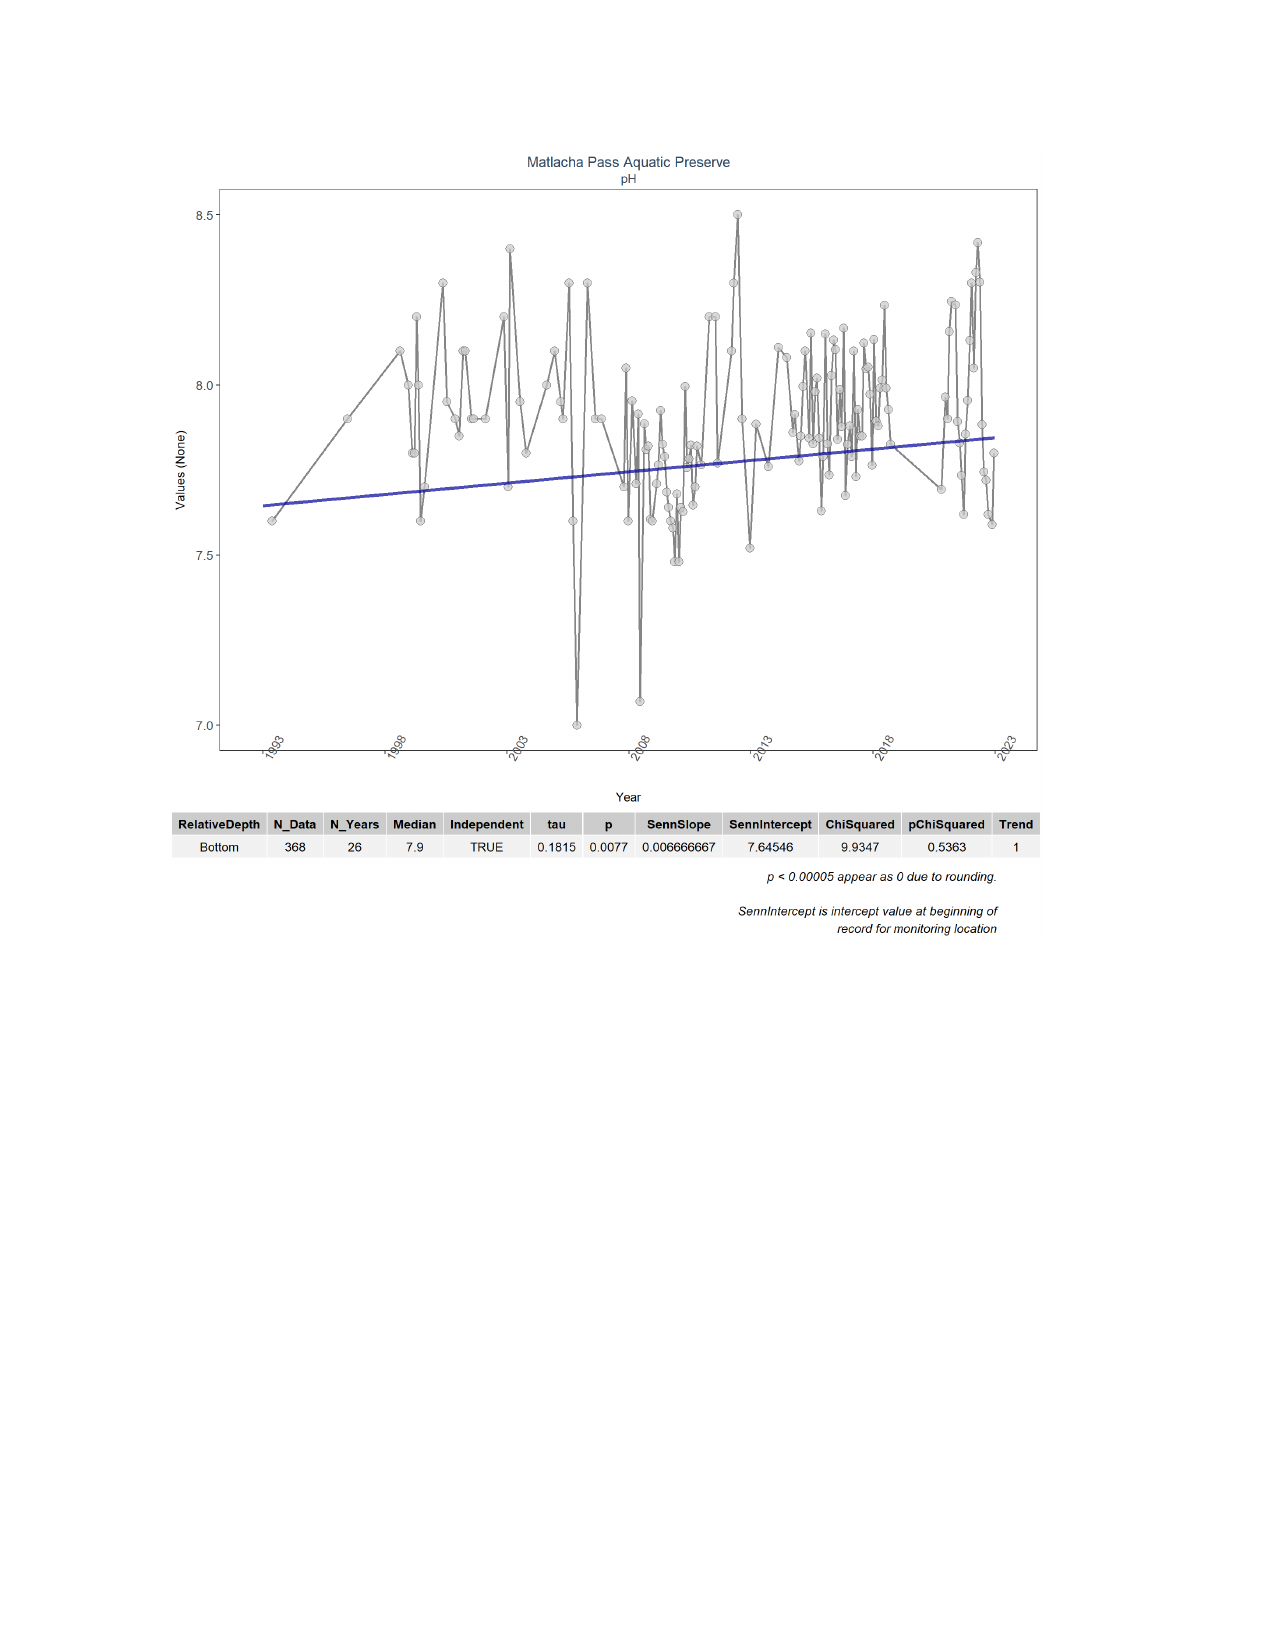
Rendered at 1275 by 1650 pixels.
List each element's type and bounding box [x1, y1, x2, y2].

picture [168, 150, 1044, 938]
